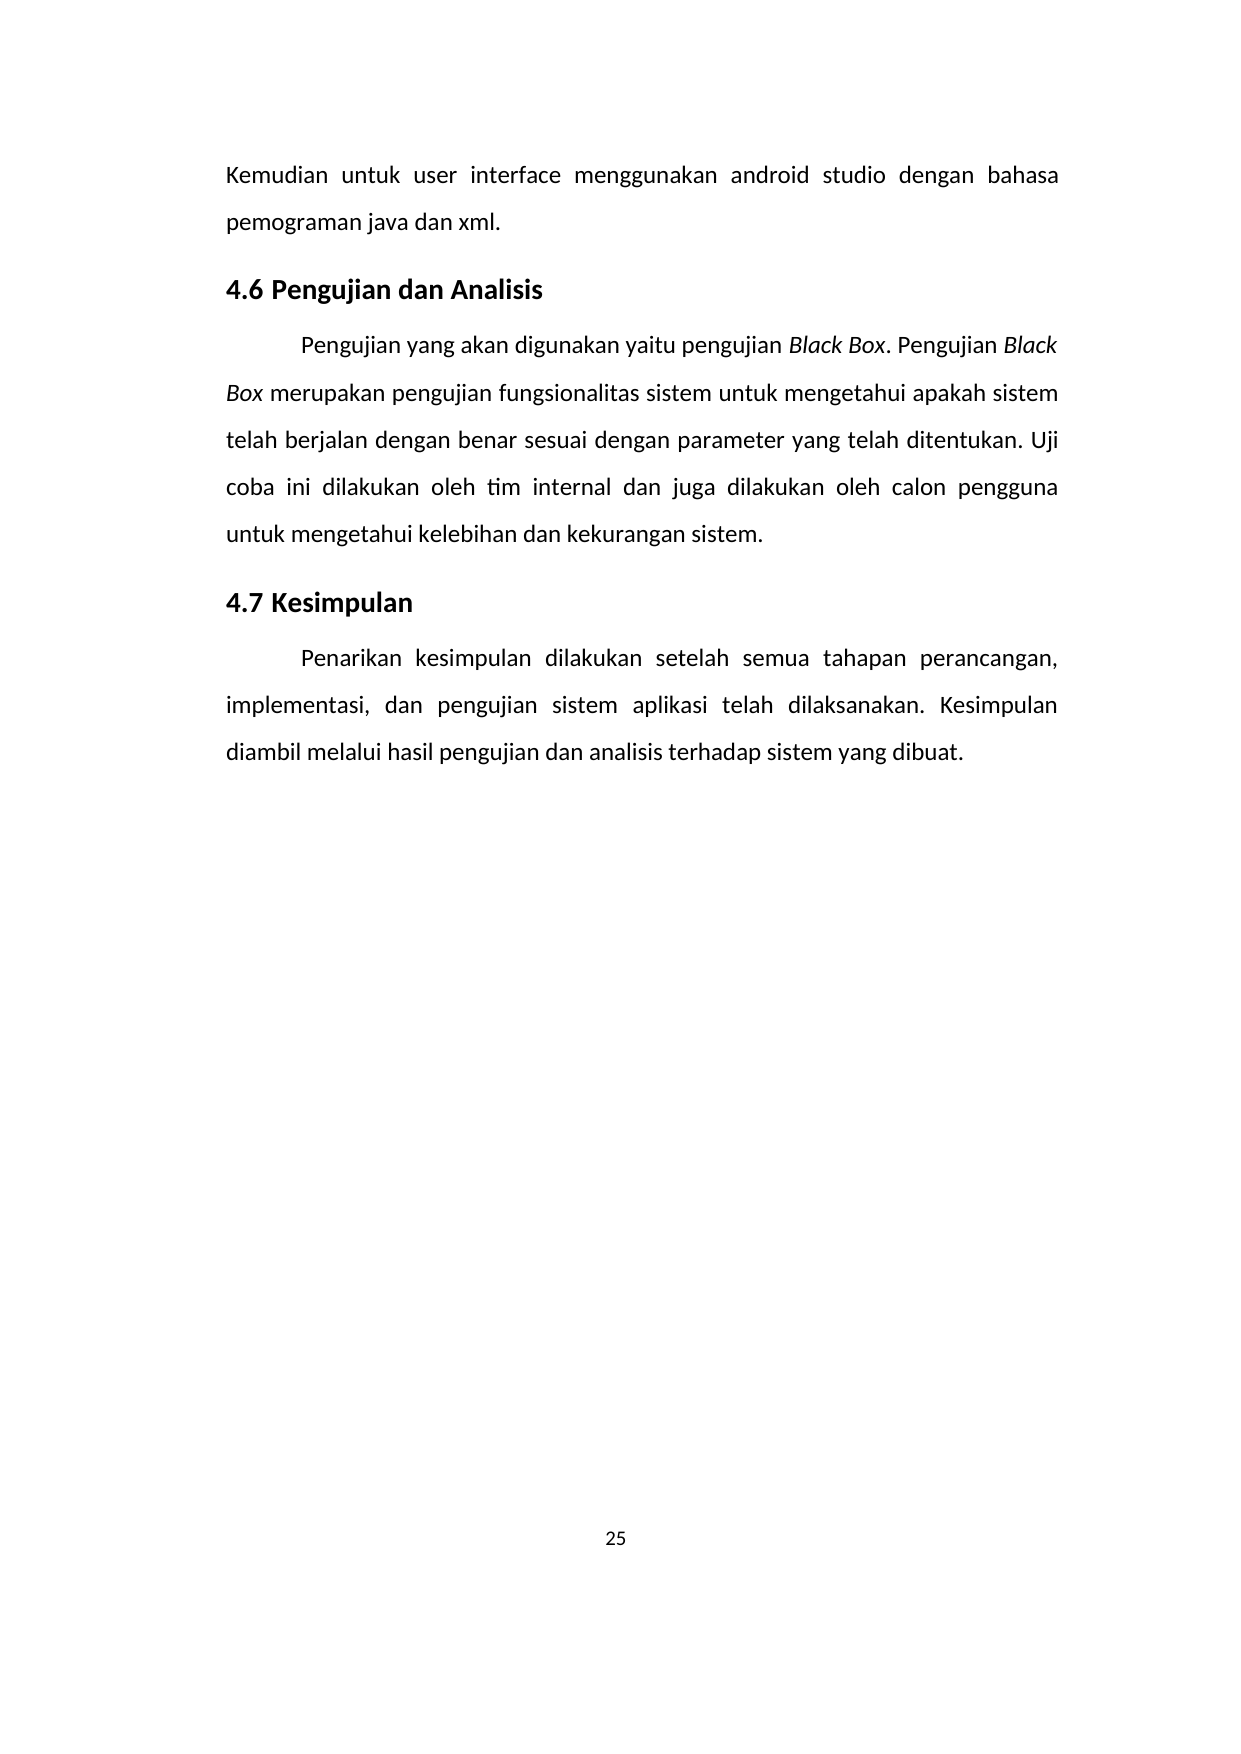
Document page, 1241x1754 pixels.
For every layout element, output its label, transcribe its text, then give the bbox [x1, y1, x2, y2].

subtitle 4.6 Pengujian dan Analisis [226, 271, 1092, 307]
text Penarikan kesimpulan dilakukan setelah semua tahapan perancangan, implementasi, dan pengujian sistem aplikasi telah dilaksanakan. Kesimpulan diambil melalui hasil pengujian dan analisis terhadap sistem yang dibuat. [226, 642, 1059, 767]
text Pengujian yang akan digunakan yaitu pengujian Black Box. Pengujian Black Box merupakan pengujian fungsionalitas sistem untuk mengetahui apakah sistem telah berjalan dengan benar sesuai dengan parameter yang telah ditentukan. Uji coba ini dilakukan oleh tim internal dan juga dilakukan oleh calon pengguna untuk mengetahui kelebihan dan kekurangan sistem. [226, 329, 1060, 549]
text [226, 159, 1060, 237]
subtitle 4.7 Kesimpulan [226, 584, 1092, 619]
